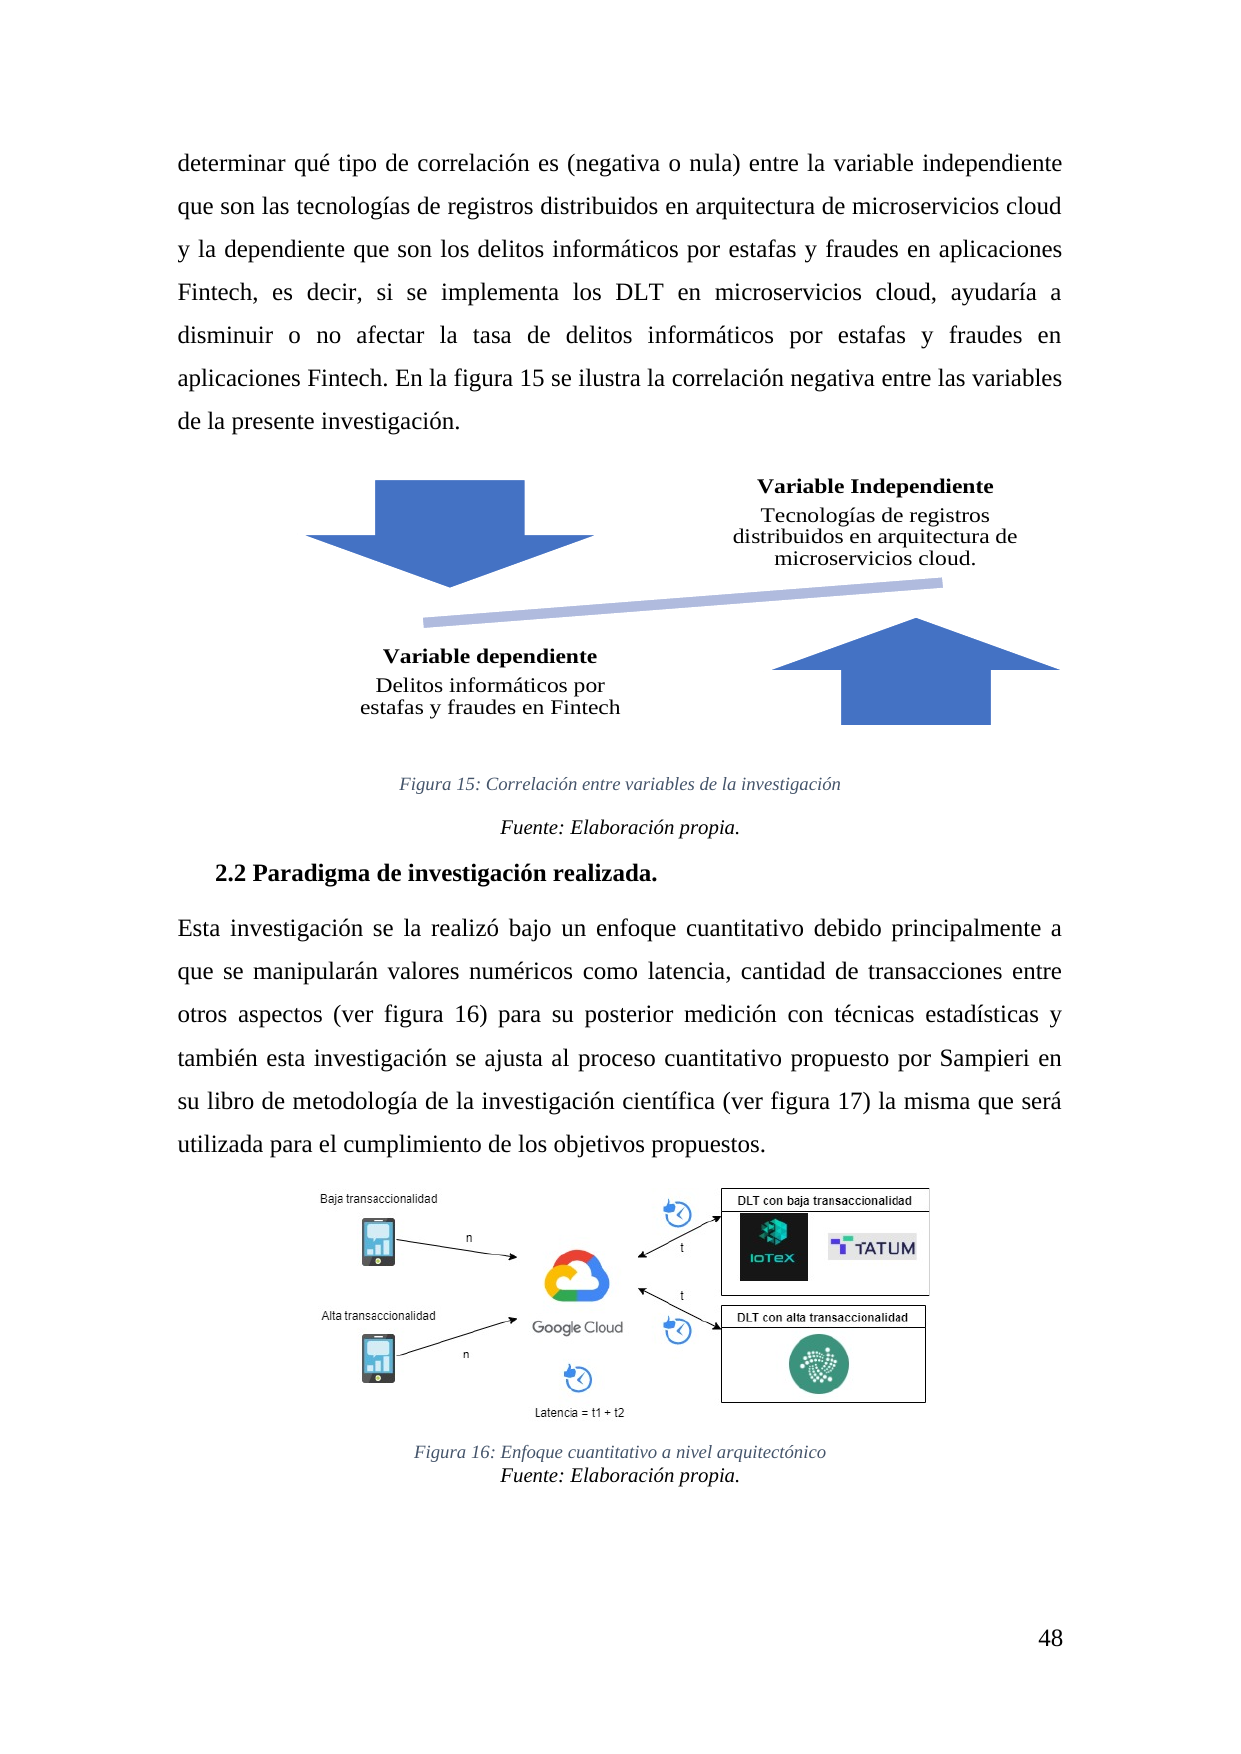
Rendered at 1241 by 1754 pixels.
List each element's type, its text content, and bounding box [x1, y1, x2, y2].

text Esta investigación se la realizó bajo un enfoque cuantitativo debido principalmente a que se manipularán valores numéricos como latencia, cantidad de transacciones entre otros aspectos (ver figura 16) para su posterior medición con técnicas estadísticas y también esta investigación se ajusta al proceso cuantitativo propuesto por Sampieri en su libro de metodología de la investigación científica (ver figura 17) la misma que será utilizada para el cumplimiento de los objetivos propuestos. [177, 913, 1063, 1158]
text Figura : Enfoque cuantitativo a nivel arquitectónico [177, 1441, 1063, 1463]
text Figura : Correlación entre variables de la investigación [177, 773, 1063, 794]
text Fuente: Elaboración propia. [177, 815, 1063, 839]
list Paradigma de investigación realizada. [215, 858, 1063, 886]
text Fuente: Elaboración propia. [177, 1463, 1063, 1487]
picture [310, 1188, 930, 1422]
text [177, 148, 1063, 435]
